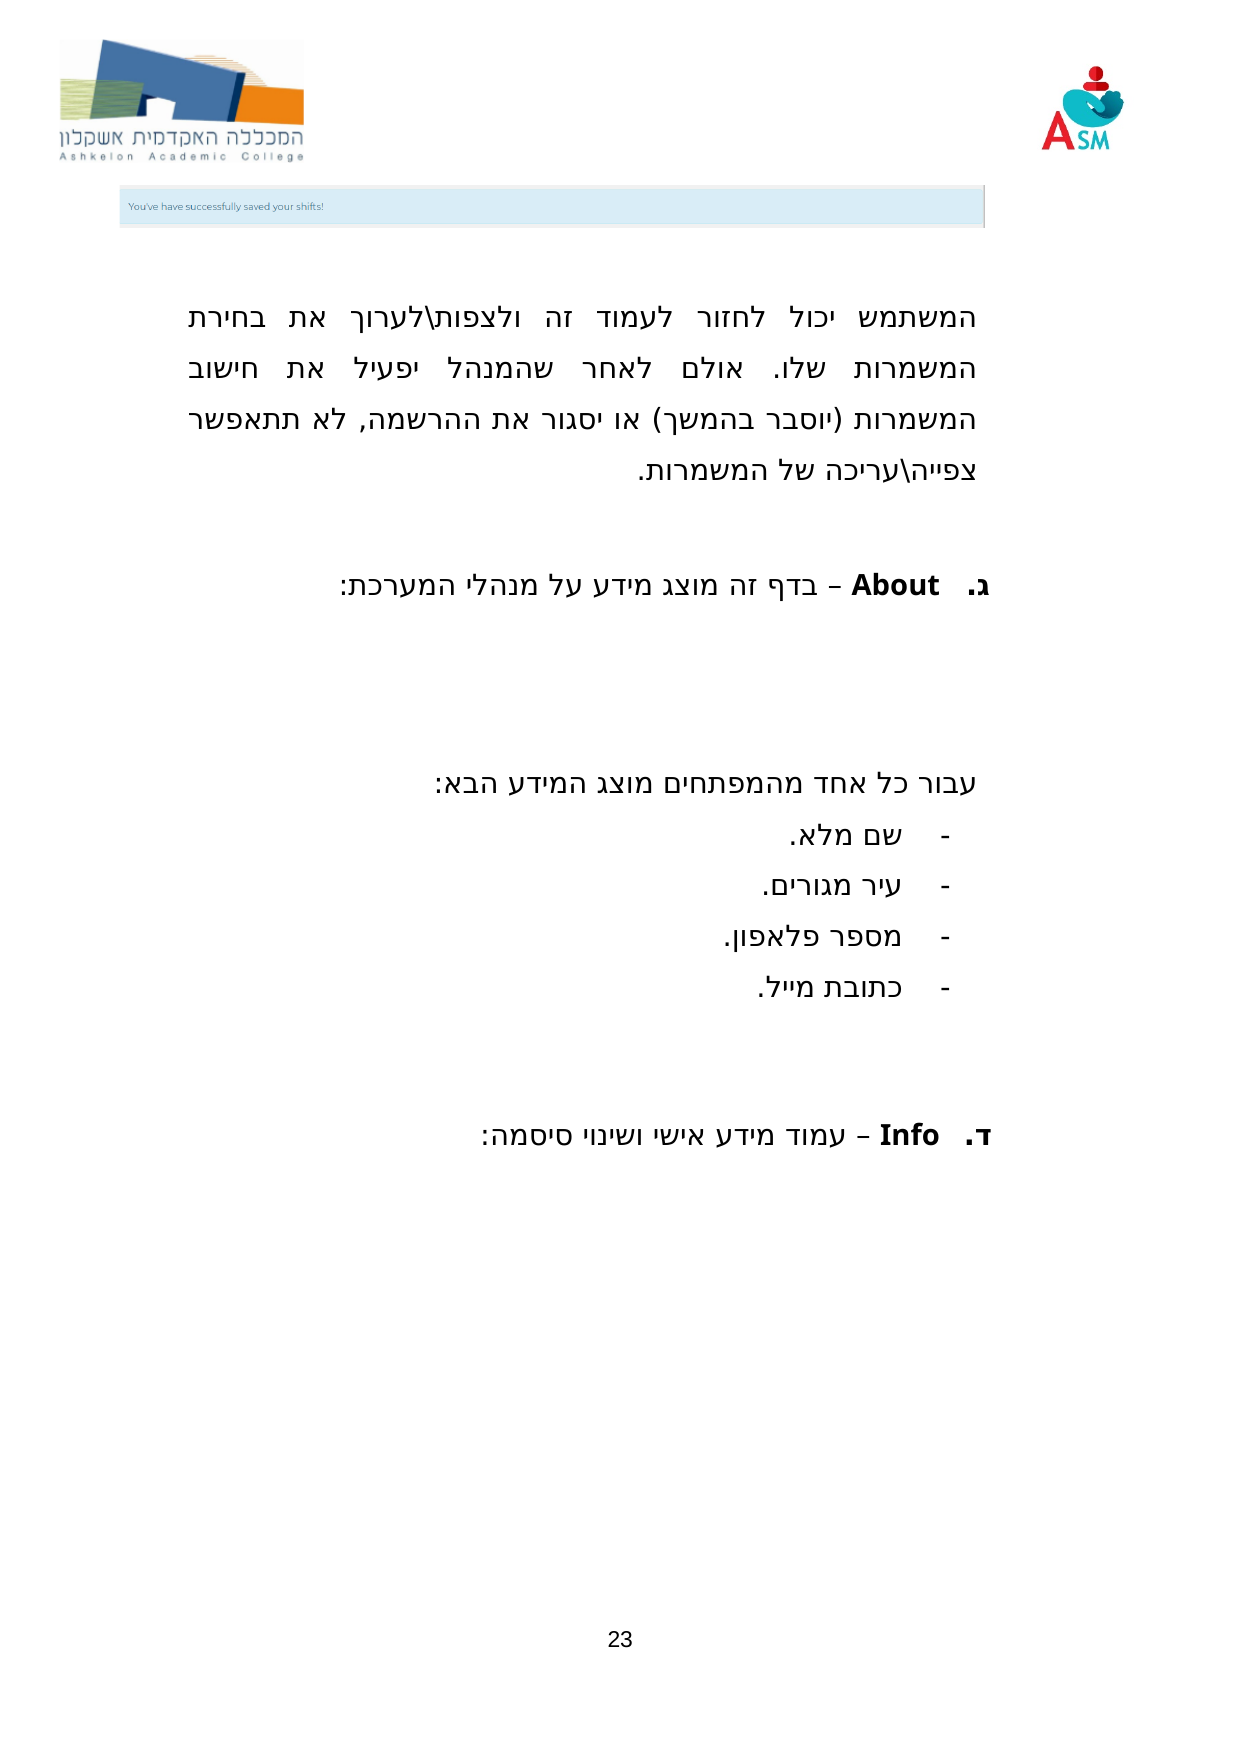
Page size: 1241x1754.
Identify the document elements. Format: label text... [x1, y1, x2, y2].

list שם מלא. [187, 818, 940, 852]
list About – בדף זה מוצג מידע על מנהלי המערכת: [187, 564, 978, 604]
list מספר פלאפון. [187, 920, 940, 954]
picture [119, 185, 985, 228]
picture [1005, 42, 1182, 164]
list המשתמש יכול לחזור לעמוד זה ולצפות\לערוך את בחירת המשמרות שלו. אולם לאחר שהמנהל יפעיל את חישוב המשמרות (יוסבר בהמשך) או יסגור את ההרשמה, לא תתאפשר צפייה\עריכה של המשמרות. [187, 301, 978, 487]
list כתובת מייל. [187, 971, 940, 1004]
list Info – עמוד מידע אישי ושינוי סיסמה: [187, 1114, 978, 1154]
list עיר מגורים. [187, 869, 940, 903]
list עבור כל אחד מהמפתחים מוצג המידע הבא: [187, 767, 978, 801]
picture [51, 37, 311, 169]
